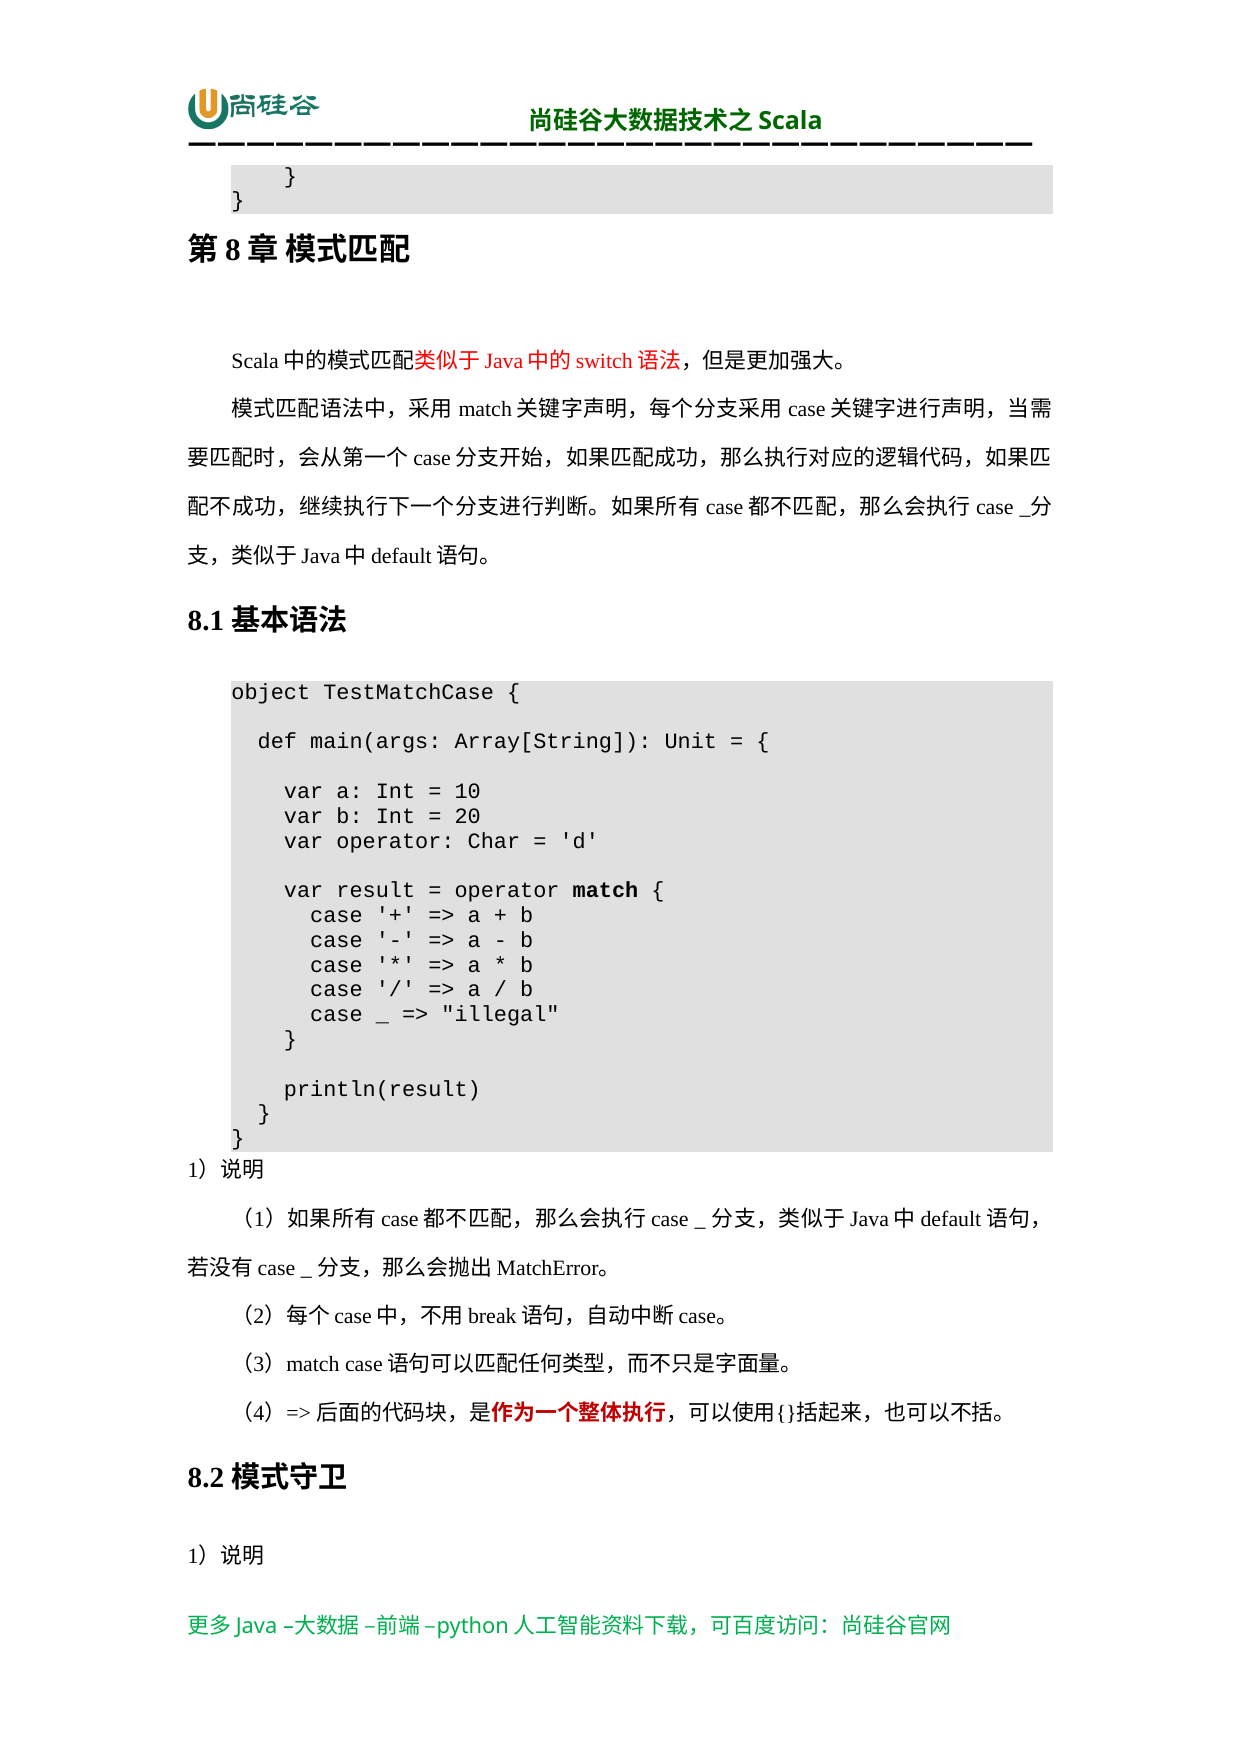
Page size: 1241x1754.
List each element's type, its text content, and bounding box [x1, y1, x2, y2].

text Scala中的模式匹配类似于Java中的switch语法，但是更加强大。 [187, 343, 1053, 375]
subtitle 8.1 基本语法 [187, 586, 1053, 651]
picture [187, 88, 321, 130]
text var b: Int = 20 [231, 805, 1053, 830]
text case '/' => a / b [231, 978, 1053, 1003]
text def main(args: Array[String]): Unit = { [231, 731, 1053, 755]
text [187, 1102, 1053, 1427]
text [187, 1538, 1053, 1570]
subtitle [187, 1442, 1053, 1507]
text } [231, 1028, 1053, 1053]
text println(result) [231, 1078, 1053, 1102]
text case _ => "illegal" [231, 1003, 1053, 1028]
text 模式匹配语法中，采用match关键字声明，每个分支采用case关键字进行声明，当需要匹配时，会从第一个case分支开始，如果匹配成功，那么执行对应的逻辑代码，如果匹配不成功，继续执行下一个分支进行判断。如果所有case都不匹配，那么会执行case _分支，类似于Java中default语句。 [187, 391, 1053, 570]
text case '+' => a + b [231, 904, 1053, 929]
text var operator: Char = 'd' [231, 830, 1053, 854]
subtitle 第8章 模式匹配 [187, 214, 1053, 279]
text object TestMatchCase { [231, 681, 1053, 706]
text var a: Int = 10 [231, 780, 1053, 805]
text case '*' => a * b [231, 954, 1053, 978]
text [231, 165, 1053, 214]
text case '-' => a - b [231, 929, 1053, 954]
text var result = operator match { [231, 879, 1053, 904]
